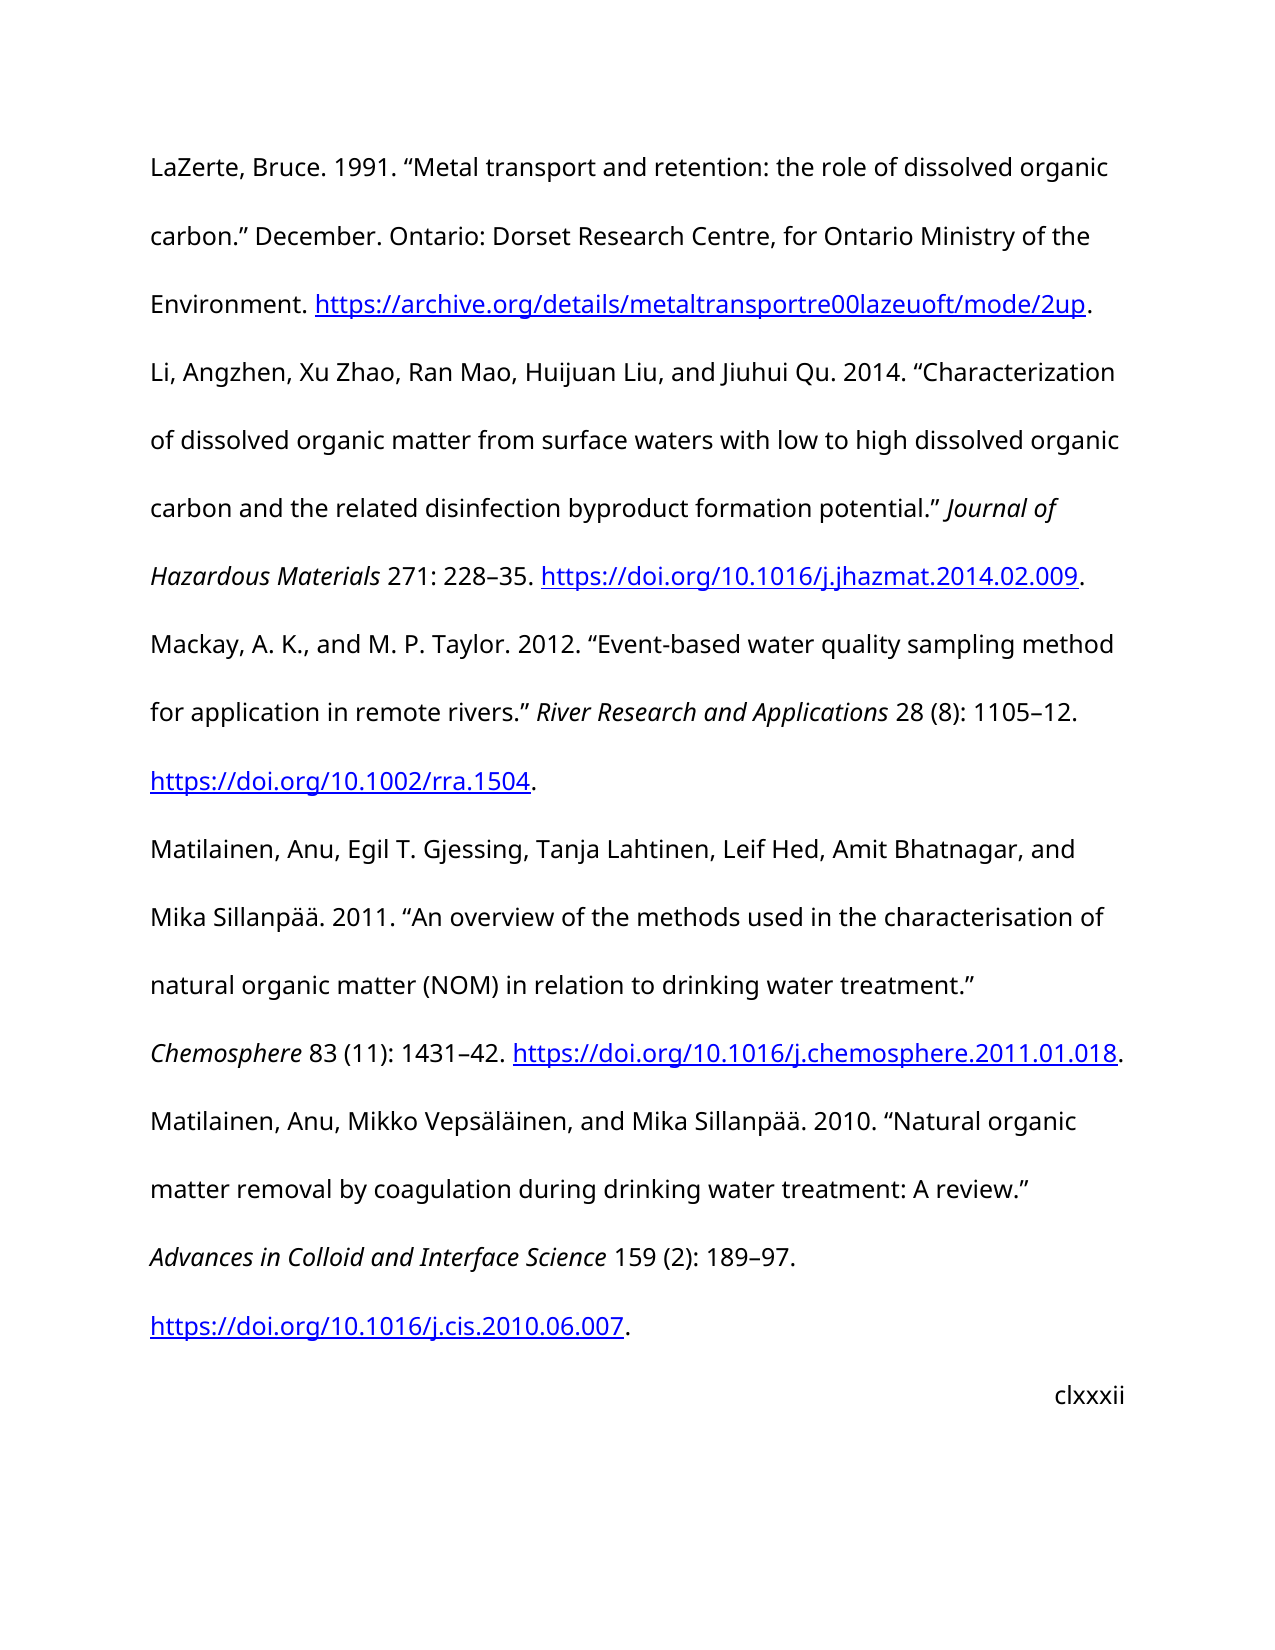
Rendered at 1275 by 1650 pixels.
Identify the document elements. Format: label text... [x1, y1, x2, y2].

text LaZerte, Bruce. 1991. “Metal transport and retention: the role of dissolved organic carbon.” December. Ontario: Dorset Research Centre, for Ontario Ministry of the Environment. https://archive.org/details/metaltransportre00lazeuoft/mode/2up. [150, 150, 1125, 320]
text Li, Angzhen, Xu Zhao, Ran Mao, Huijuan Liu, and Jiuhui Qu. 2014. “Characterization of dissolved organic matter from surface waters with low to high dissolved organic carbon and the related disinfection byproduct formation potential.” Journal of Hazardous Materials 271: 228–35. https://doi.org/10.1016/j.jhazmat.2014.02.009. [150, 354, 1125, 593]
text Matilainen, Anu, Mikko Vepsäläinen, and Mika Sillanpää. 2010. “Natural organic matter removal by coagulation during drinking water treatment: A review.” Advances in Colloid and Interface Science 159 (2): 189–97. https://doi.org/10.1016/j.cis.2010.06.007. [150, 1104, 1125, 1342]
text Matilainen, Anu, Egil T. Gjessing, Tanja Lahtinen, Leif Hed, Amit Bhatnagar, and Mika Sillanpää. 2011. “An overview of the methods used in the characterisation of natural organic matter (NOM) in relation to drinking water treatment.” Chemosphere 83 (11): 1431–42. https://doi.org/10.1016/j.chemosphere.2011.01.018. [150, 831, 1125, 1070]
text Mackay, A. K., and M. P. Taylor. 2012. “Event-based water quality sampling method for application in remote rivers.” River Research and Applications 28 (8): 1105–12. https://doi.org/10.1002/rra.1504. [150, 627, 1125, 797]
